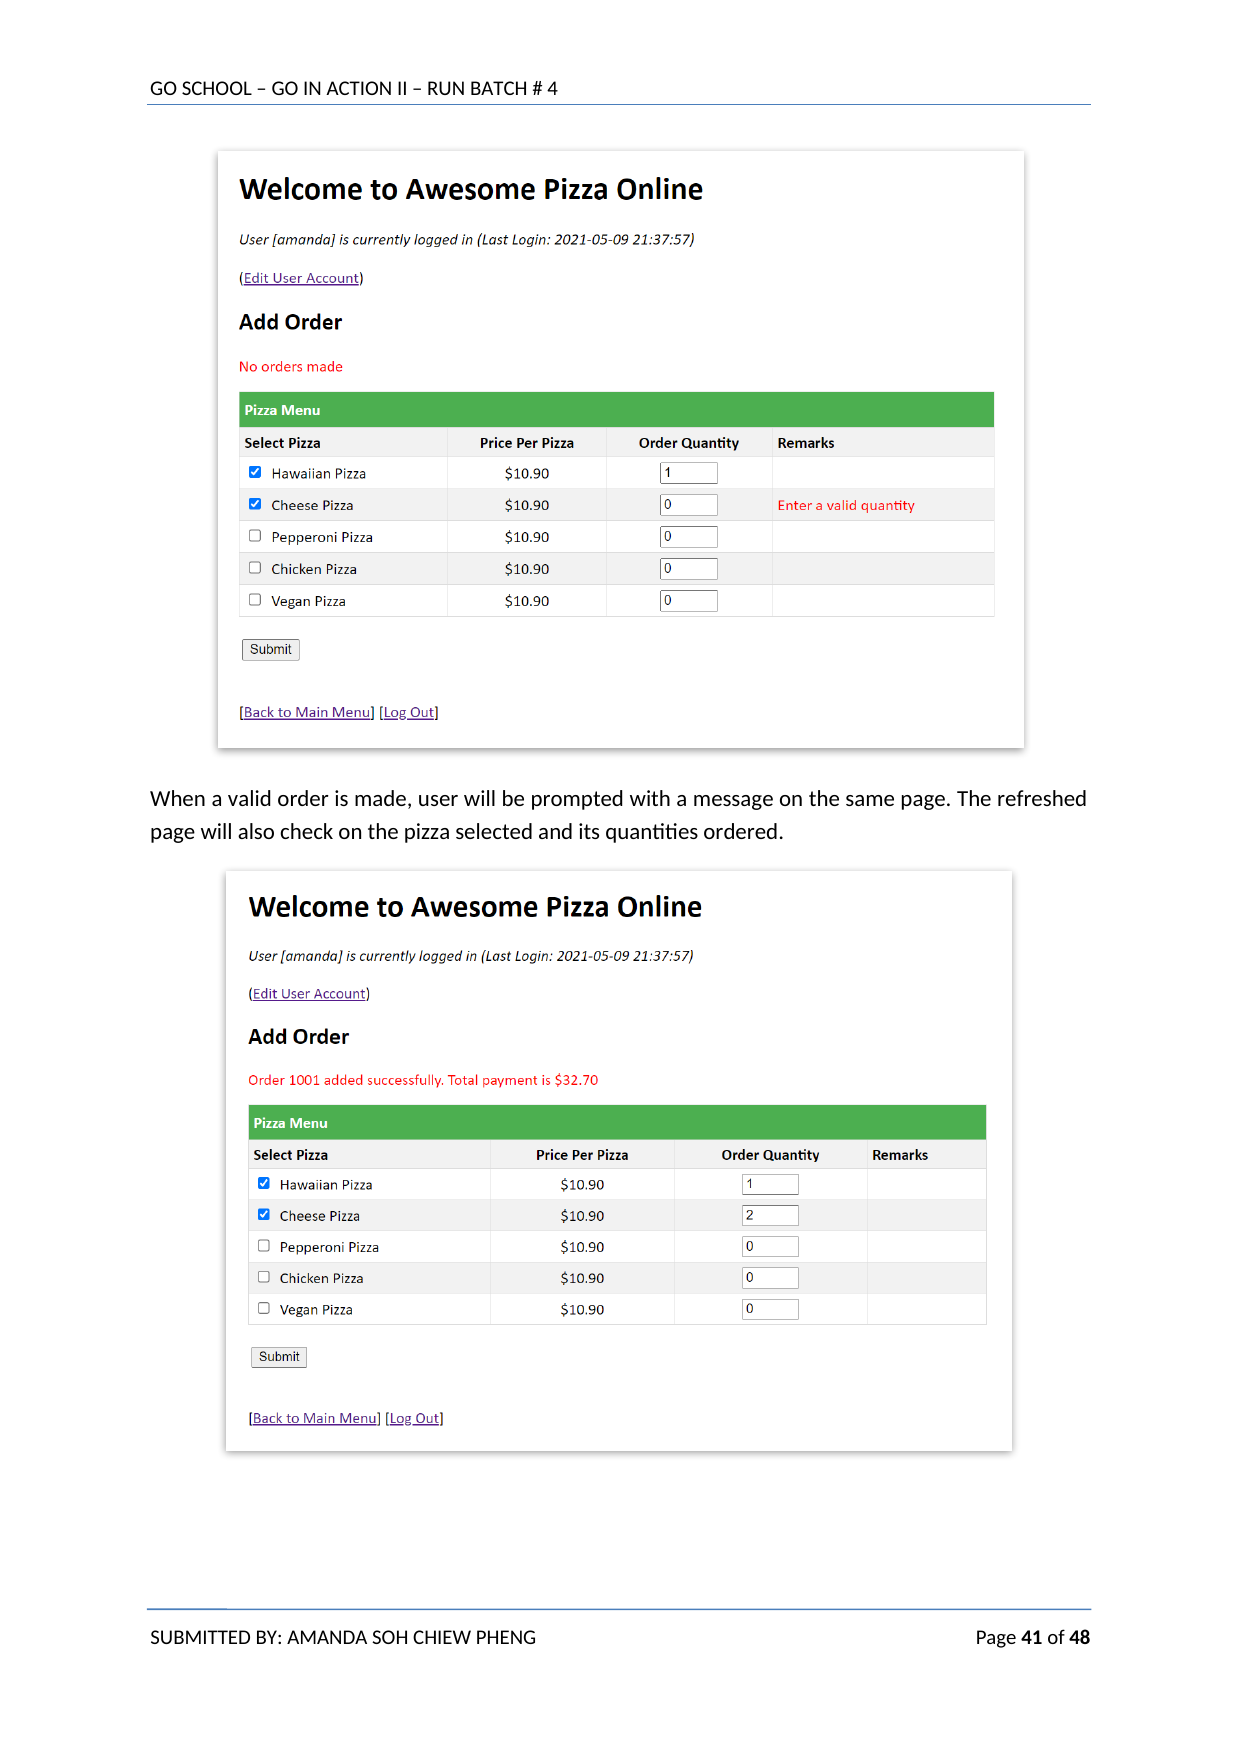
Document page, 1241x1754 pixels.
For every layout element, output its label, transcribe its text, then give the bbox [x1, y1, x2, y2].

picture [240, 885, 997, 1437]
picture [233, 166, 1009, 733]
text When a valid order is made, user will be prompted with a message on the same page. The refreshed page will also check on the pizza selected and its quantities ordered. [150, 784, 1090, 845]
